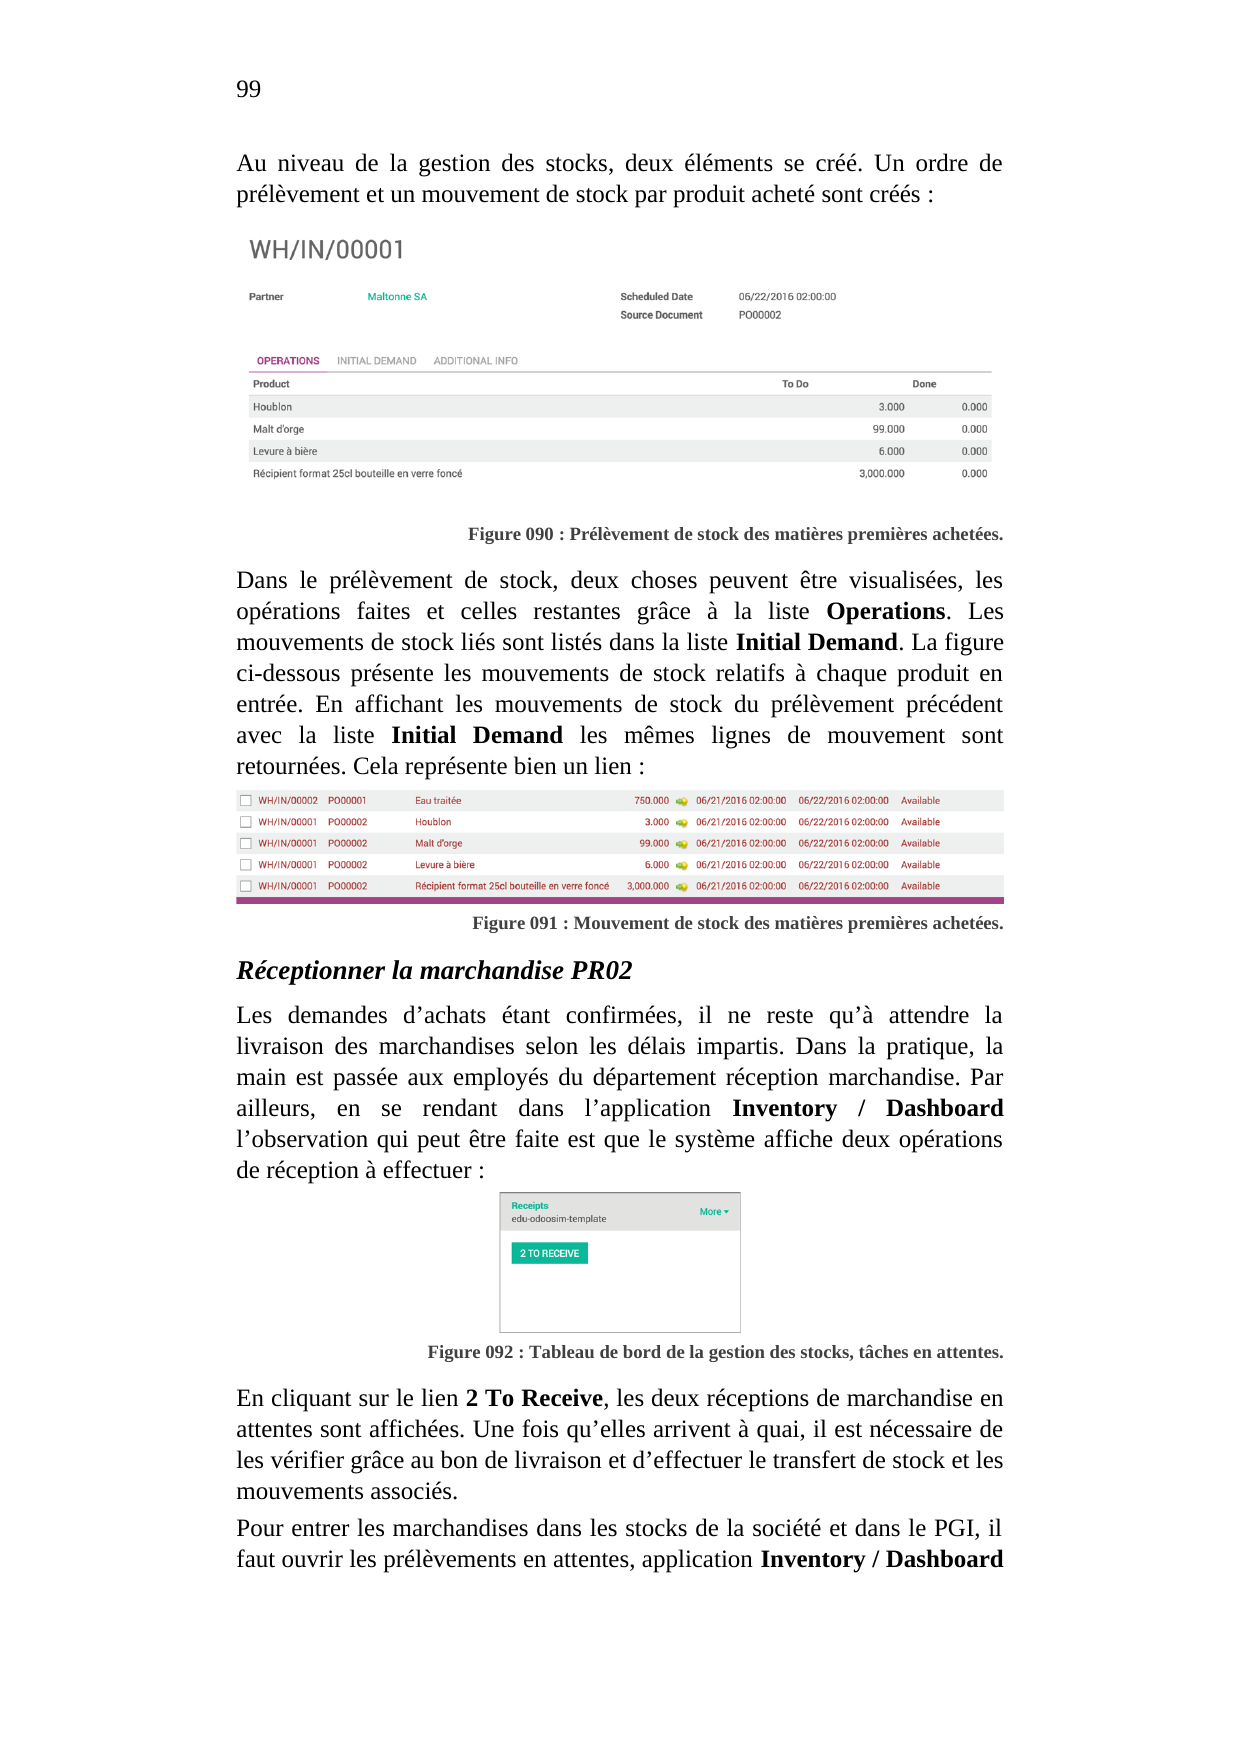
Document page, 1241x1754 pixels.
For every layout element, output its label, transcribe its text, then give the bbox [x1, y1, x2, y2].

picture [499, 1192, 741, 1333]
text Figure 090 : Prélèvement de stock des matières premières achetées. [236, 523, 1004, 545]
text Figure 091 : Mouvement de stock des matières premières achetées. [236, 912, 1004, 934]
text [236, 1513, 1004, 1573]
text Figure 092 : Tableau de bord de la gestion des stocks, tâches en attentes. [236, 1341, 1004, 1363]
text Les demandes d’achats étant confirmées, il ne reste qu’à attendre la livraison des marchandises selon les délais impartis. Dans la pratique, la main est passée aux employés du département réception marchandise. Par ailleurs, en se rendant dans l’application Inventory / Dashboard l’observation qui peut être faite est que le système affiche deux opérations de réception à effectuer : [236, 1000, 1004, 1184]
text En cliquant sur le lien 2 To Receive, les deux réceptions de marchandise en attentes sont affichées. Une fois qu’elles arrivent à quai, il est nécessaire de les vérifier grâce au bon de livraison et d’effectuer le transfert de stock et les mouvements associés. [236, 1383, 1004, 1505]
text Réceptionner la marchandise PR02 [236, 954, 1004, 985]
text Dans le prélèvement de stock, deux choses peuvent être visualisées, les opérations faites et celles restantes grâce à la liste Operations. Les mouvements de stock liés sont listés dans la liste Initial Demand. La figure ci-dessous présente les mouvements de stock relatifs à chaque produit en entrée. En affichant les mouvements de stock du prélèvement précédent avec la liste Initial Demand les mêmes lignes de mouvement sont retournées. Cela représente bien un lien : [236, 565, 1004, 780]
picture [236, 216, 1004, 515]
text Au niveau de la gestion des stocks, deux éléments se créé. Un ordre de prélèvement et un mouvement de stock par produit acheté sont créés : [236, 148, 1004, 207]
picture [236, 788, 1004, 904]
